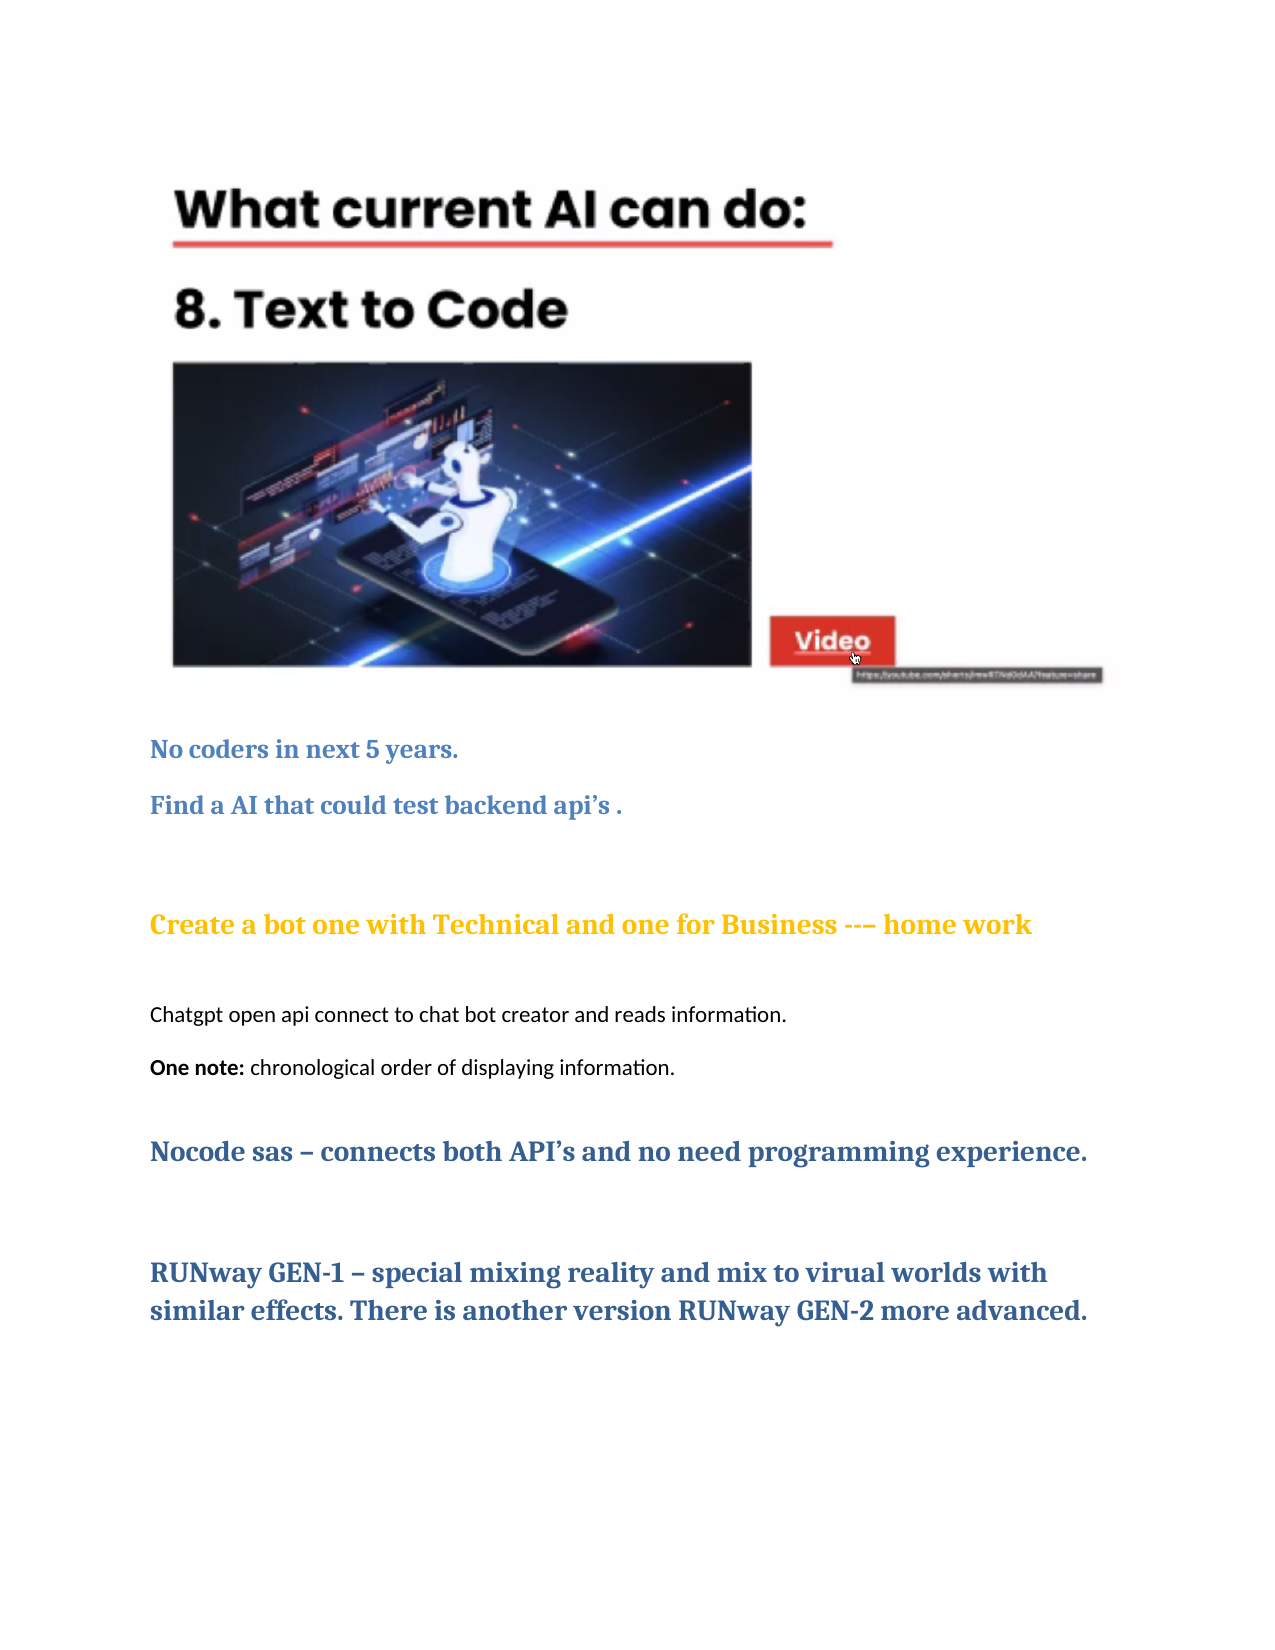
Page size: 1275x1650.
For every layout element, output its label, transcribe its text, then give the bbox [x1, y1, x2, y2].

subtitle Nocode sas – connects both API’s and no need programming experience. [150, 1135, 1125, 1169]
subtitle Create a bot one with Technical and one for Business --– home work [150, 908, 1125, 942]
text Chatgpt open api connect to chat bot creator and reads information. [150, 1000, 1125, 1028]
subtitle Find a AI that could test backend api’s . [150, 790, 1125, 822]
subtitle RUNway GEN-1 – special mixing reality and mix to virual worlds with similar effects. There is another version RUNway GEN-2 more advanced. [150, 1256, 1125, 1328]
subtitle No coders in next 5 years. [150, 734, 1125, 765]
text One note: chronological order of displaying information. [150, 1053, 1125, 1081]
picture [150, 150, 1125, 709]
